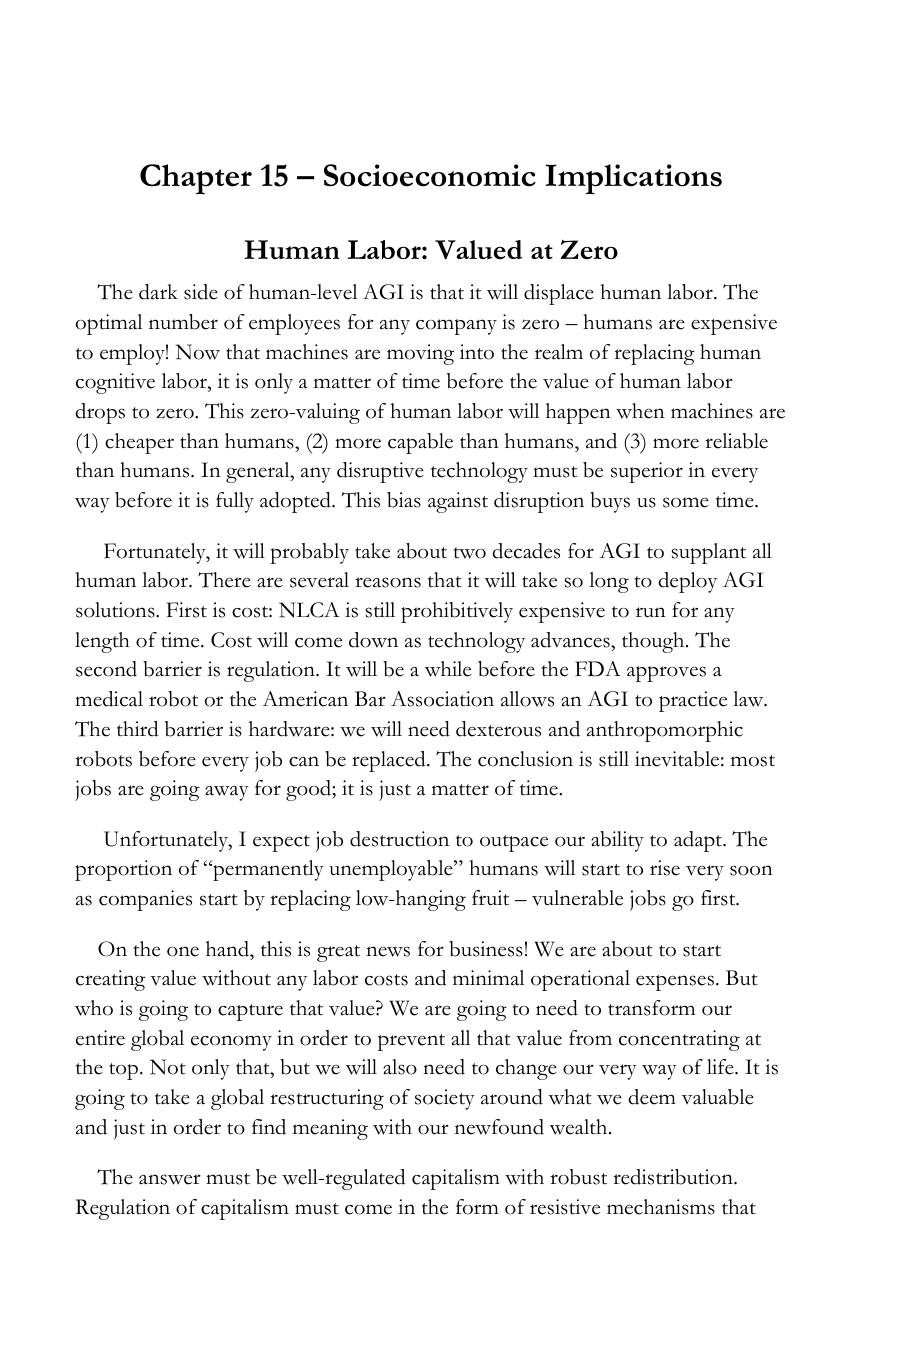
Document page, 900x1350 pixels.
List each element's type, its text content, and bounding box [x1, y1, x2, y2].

subtitle Human Labor: Valued at Zero [75, 234, 787, 267]
text Unfortunately, I expect job destruction to outpace our ability to adapt. The proportion of “permanently unemployable” humans will start to rise very soon as companies start by replacing low-hanging fruit – vulnerable jobs go first. [75, 826, 787, 912]
text On the one hand, this is great news for business! We are about to start creating value without any labor costs and minimal operational expenses. But who is going to capture that value? We are going to need to transform our entire global economy in order to prevent all that value from concentrating at the top. Not only that, but we will also need to change our very way of life. It is going to take a global restructuring of society around what we deem valuable and just in order to find meaning with our newfound wealth. [75, 936, 787, 1140]
text Fortunately, it will probably take about two decades for AGI to supplant all human labor. There are several reasons that it will take so long to deploy AGI solutions. First is cost: NLCA is still prohibitively expensive to run for any length of time. Cost will come down as technology advances, though. The second barrier is regulation. It will be a while before the FDA approves a medical robot or the American Bar Association allows an AGI to practice law. The third barrier is hardware: we will need dexterous and anthropomorphic robots before every job can be replaced. The conclusion is still inevitable: most jobs are going away for good; it is just a matter of time. [75, 538, 787, 802]
text The dark side of human-level AGI is that it will displace human labor. The optimal number of employees for any company is zero – humans are expensive to employ! Now that machines are moving into the realm of replacing human cognitive labor, it is only a matter of time before the value of human labor drops to zero. This zero-valuing of human labor will happen when machines are (1) cheaper than humans, (2) more capable than humans, and (3) more reliable than humans. In general, any disruptive technology must be superior in every way before it is fully adopted. This bias against disruption buys us some time. [75, 280, 787, 514]
subtitle Chapter 15 – Socioeconomic Implications [75, 157, 787, 195]
